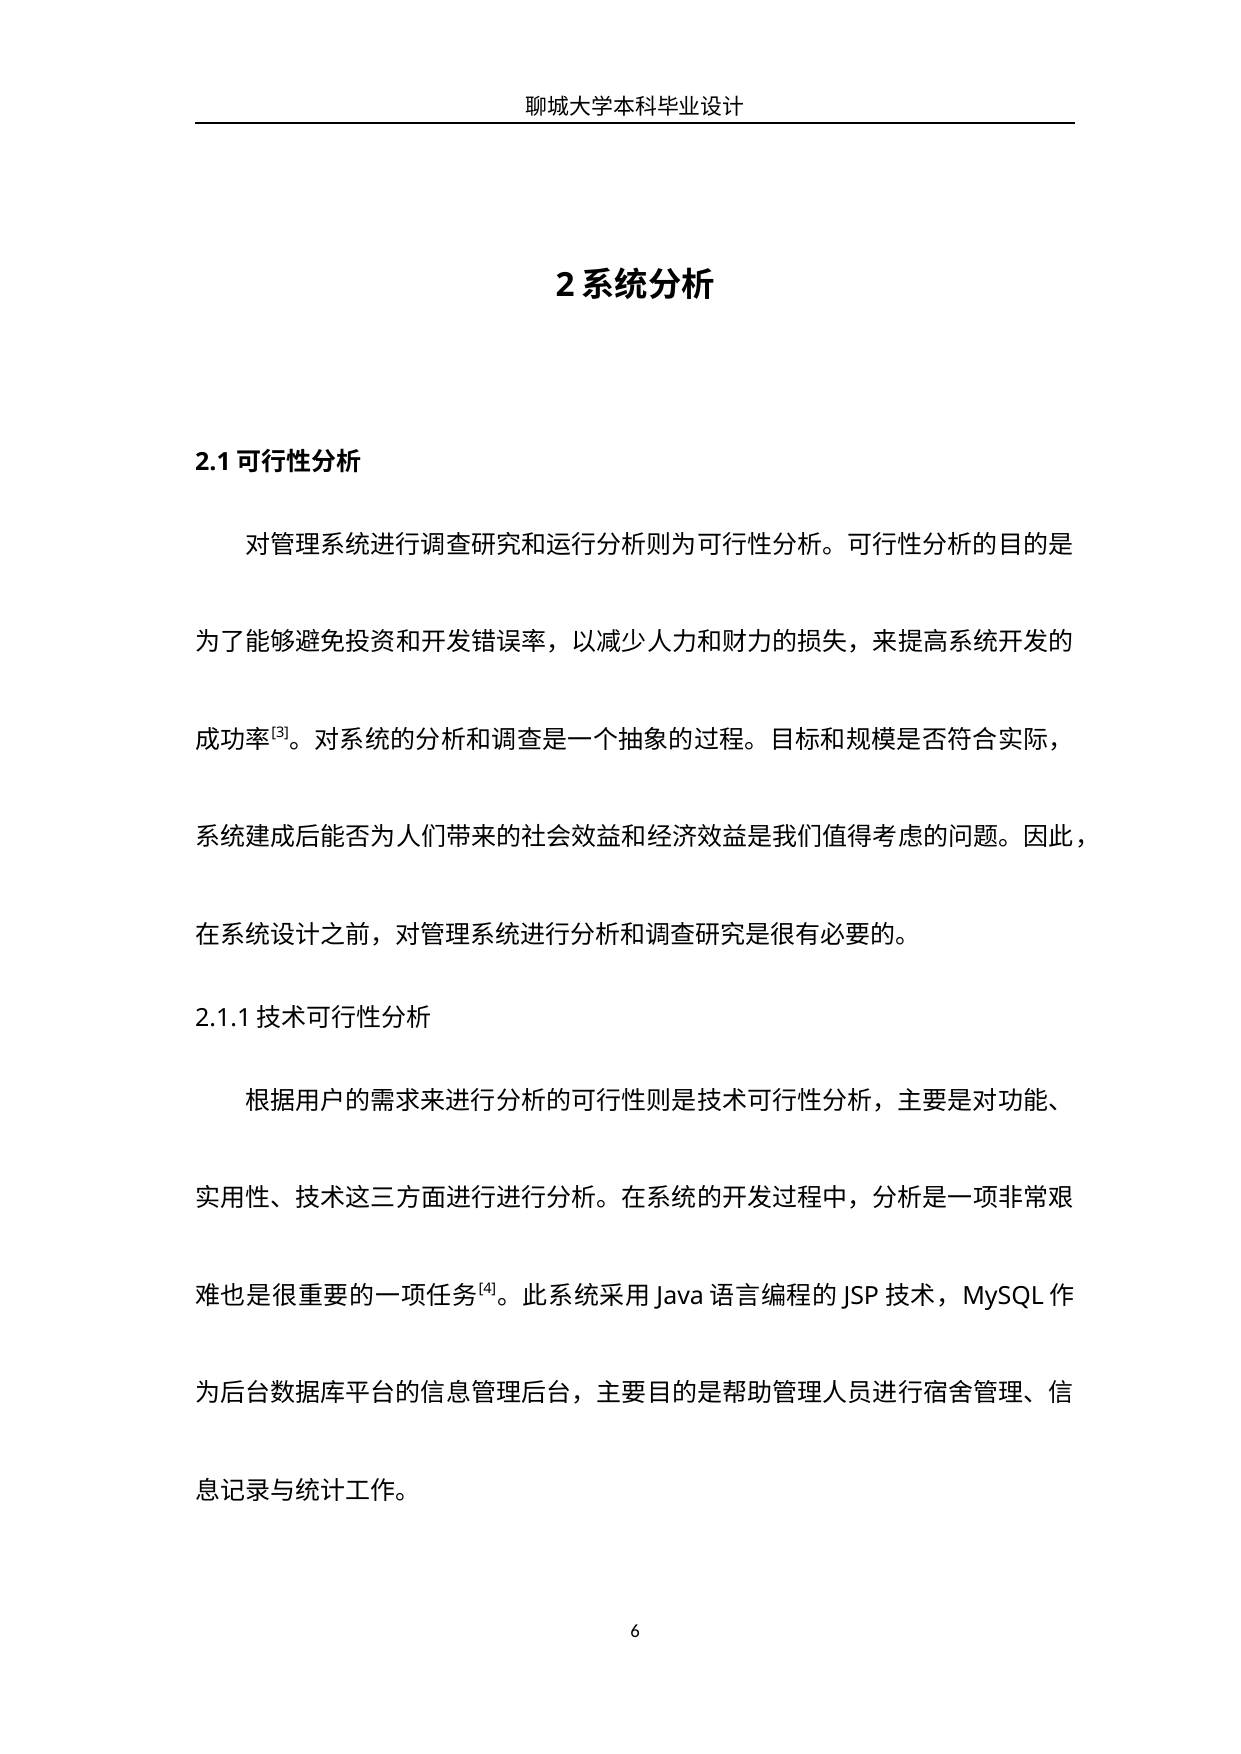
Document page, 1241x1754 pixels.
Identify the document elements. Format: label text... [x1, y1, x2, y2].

text 2.1.1技术可行性分析 [195, 983, 1075, 1048]
text 根据用户的需求来进行分析的可行性则是技术可行性分析，主要是对功能、实用性、技术这三方面进行进行分析。在系统的开发过程中，分析是一项非常艰难也是很重要的一项任务[4]。此系统采用Java语言编程的JSP技术，MySQL作为后台数据库平台的信息管理后台，主要目的是帮助管理人员进行宿舍管理、信息记录与统计工作。 [195, 1066, 1075, 1521]
text 对管理系统进行调查研究和运行分析则为可行性分析。可行性分析的目的是为了能够避免投资和开发错误率，以减少人力和财力的损失，来提高系统开发的成功率[3]。对系统的分析和调查是一个抽象的过程。目标和规模是否符合实际，系统建成后能否为人们带来的社会效益和经济效益是我们值得考虑的问题。因此，在系统设计之前，对管理系统进行分析和调查研究是很有必要的。 [195, 510, 1075, 965]
text 2系统分析 [195, 250, 1075, 315]
text 2.1可行性分析 [195, 427, 1075, 492]
